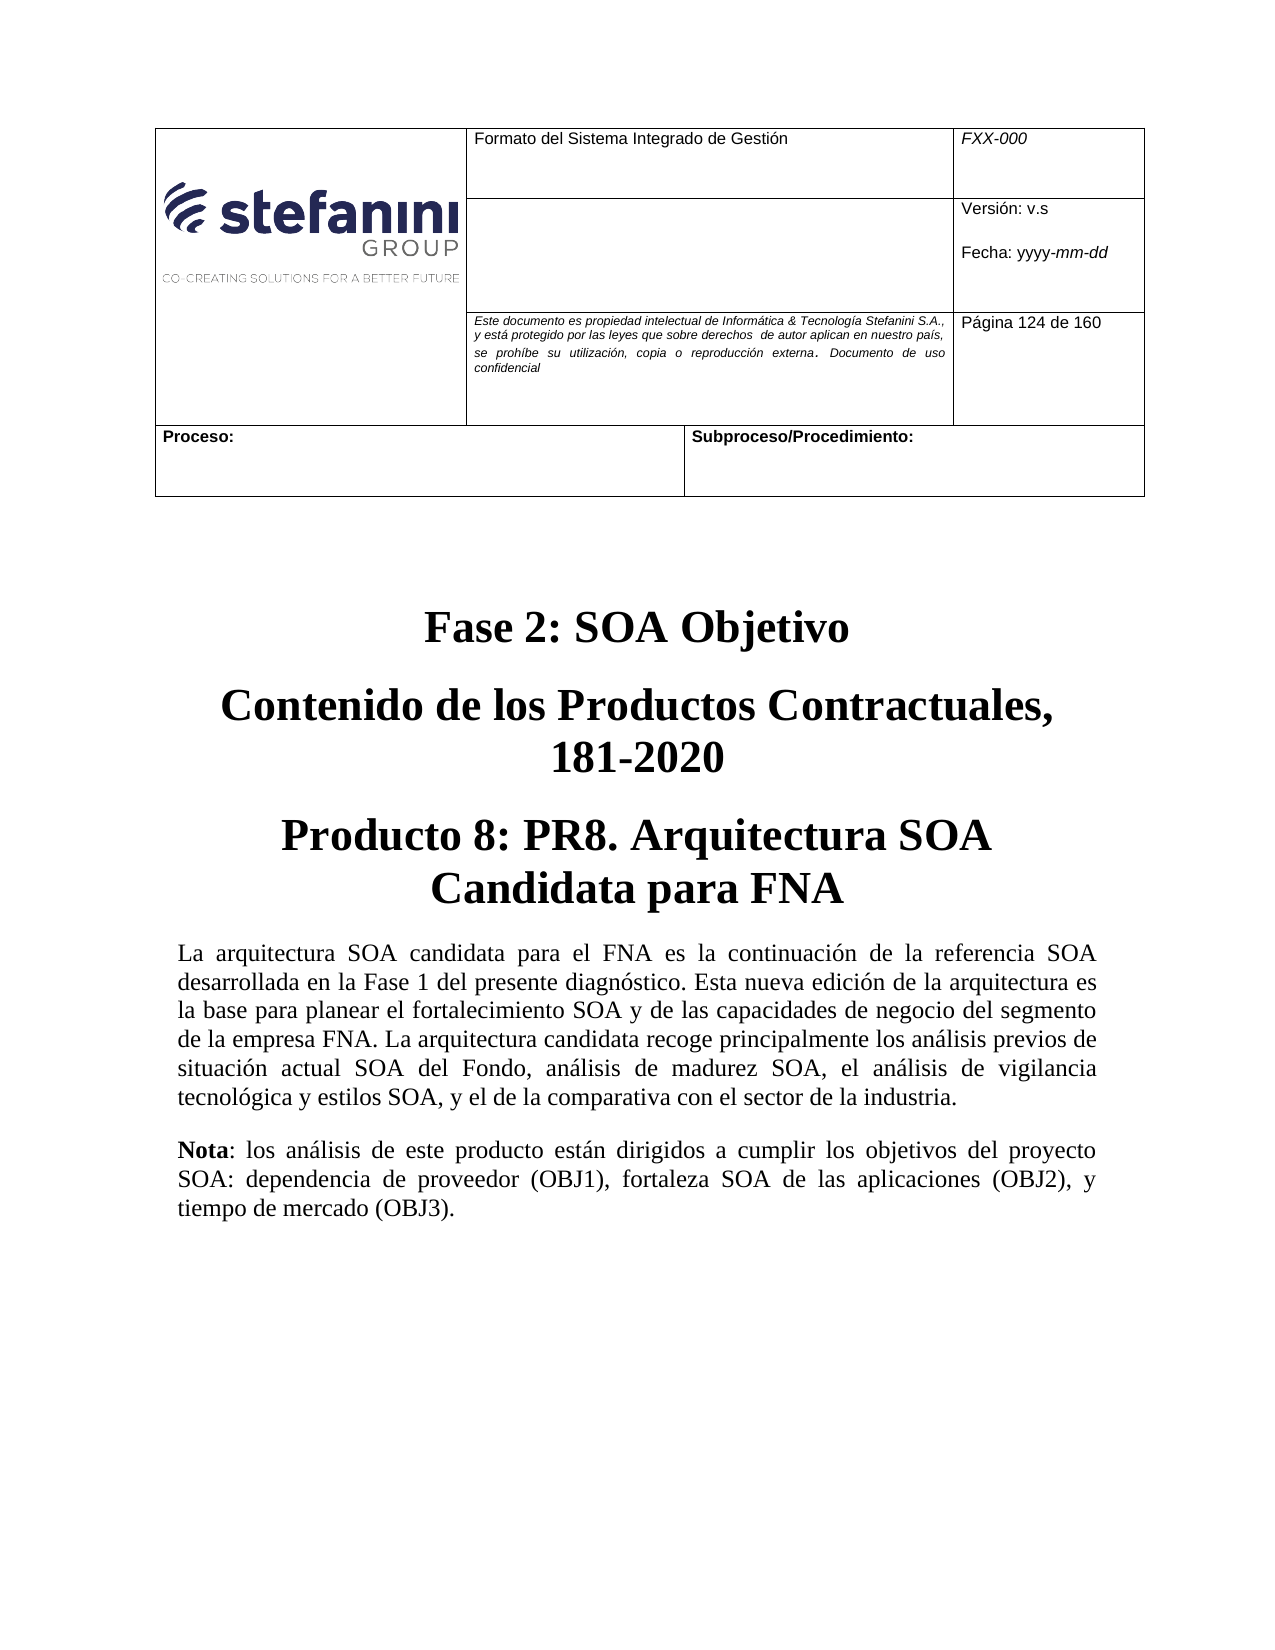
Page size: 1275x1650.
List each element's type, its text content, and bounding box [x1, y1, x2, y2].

subtitle Contenido de los Productos Contractuales, 181-2020 [177, 677, 1098, 782]
text La arquitectura SOA candidata para el FNA es la continuación de la referencia SOA desarrollada en la Fase 1 del presente diagnóstico. Esta nueva edición de la arquitectura es la base para planear el fortalecimiento SOA y de las capacidades de negocio del segmento de la empresa FNA. La arquitectura candidata recoge principalmente los análisis previos de situación actual SOA del Fondo, análisis de madurez SOA, el análisis de vigilancia tecnológica y estilos SOA, y el de la comparativa con el sector de la industria. [177, 938, 1098, 1110]
text Nota: los análisis de este producto están dirigidos a cumplir los objetivos del proyecto SOA: dependencia de proveedor (OBJ1), fortaleza SOA de las aplicaciones (OBJ2), y tiempo de mercado (OBJ3). [177, 1135, 1098, 1222]
subtitle Producto 8: PR8. Arquitectura SOA Candidata para FNA [177, 807, 1098, 913]
subtitle Fase 2: SOA Objetivo [177, 599, 1098, 652]
picture [162, 182, 460, 286]
